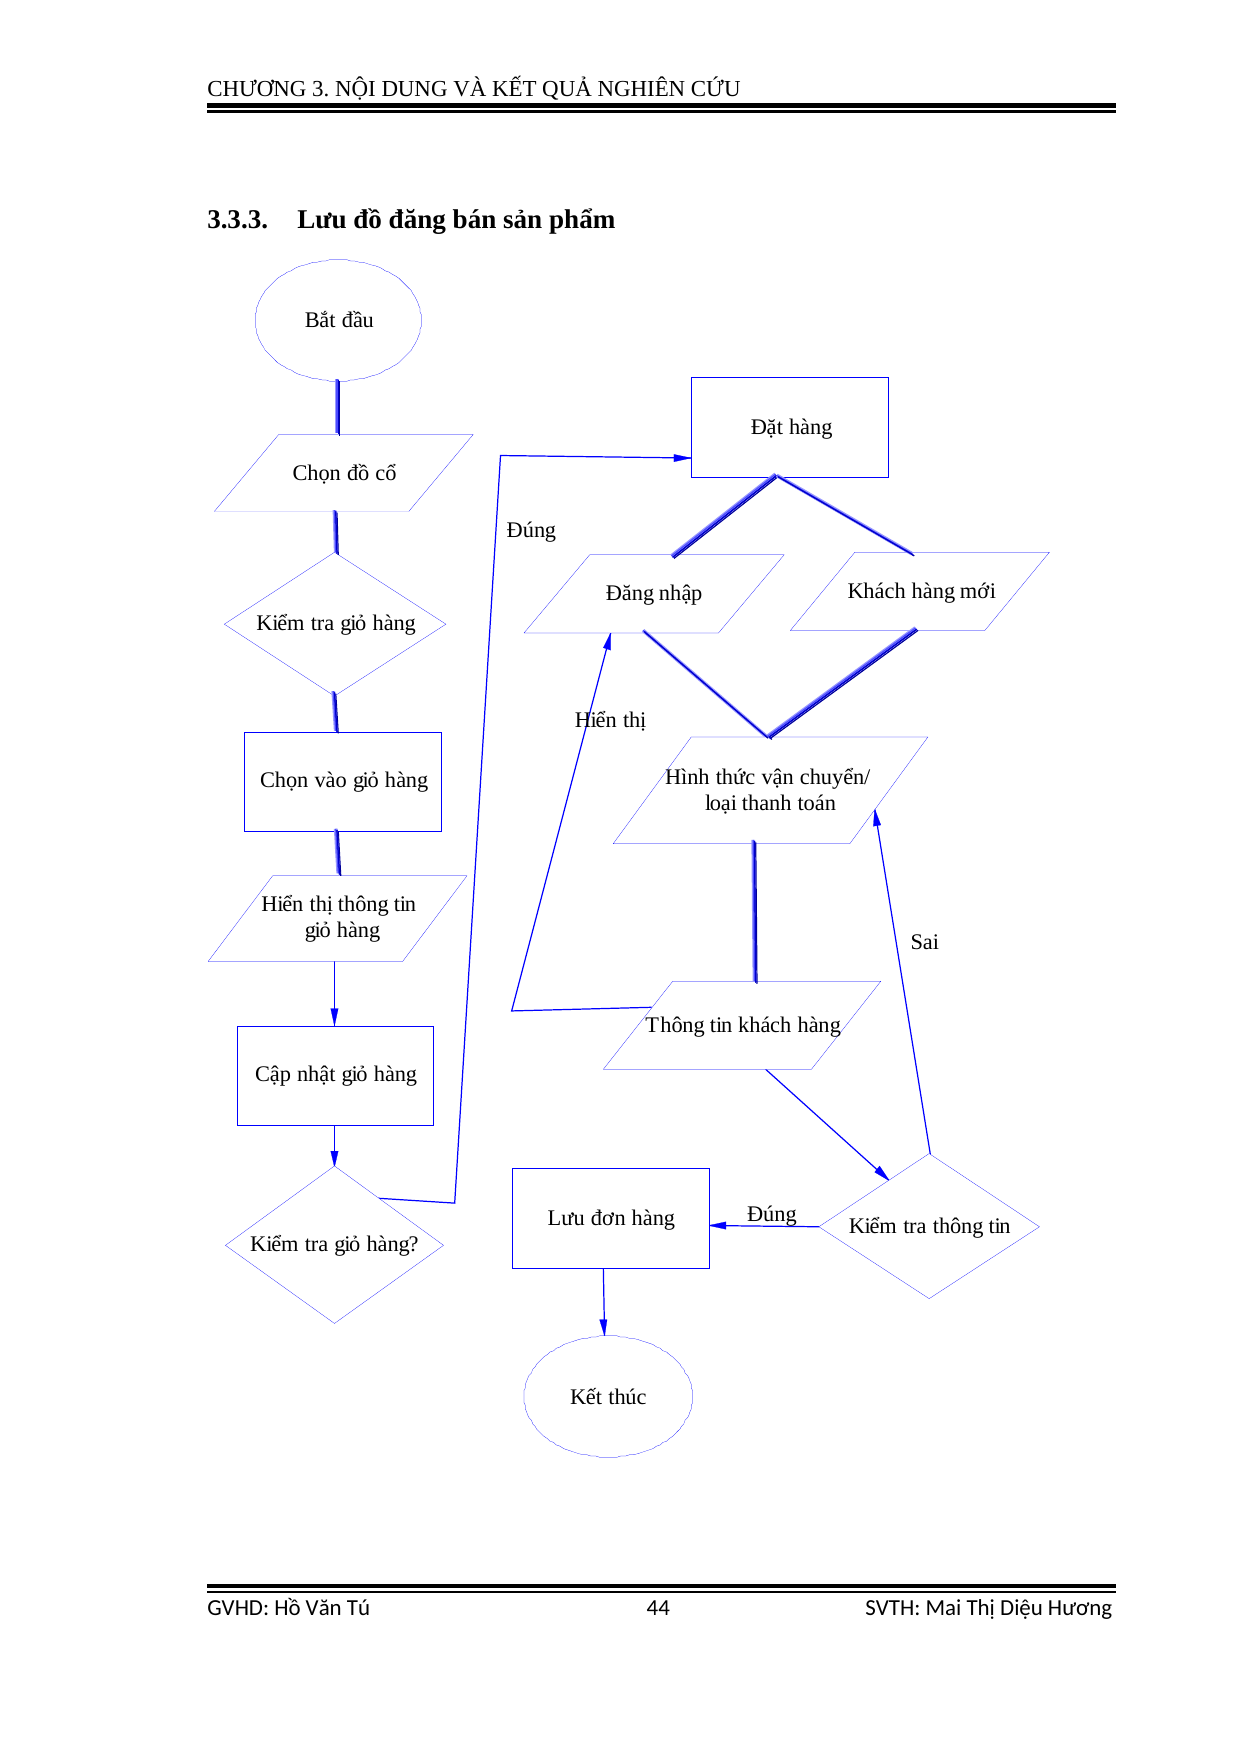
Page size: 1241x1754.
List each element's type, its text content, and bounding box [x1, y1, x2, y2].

text Lưu đồ đăng bán sản phẩm [207, 203, 1117, 235]
